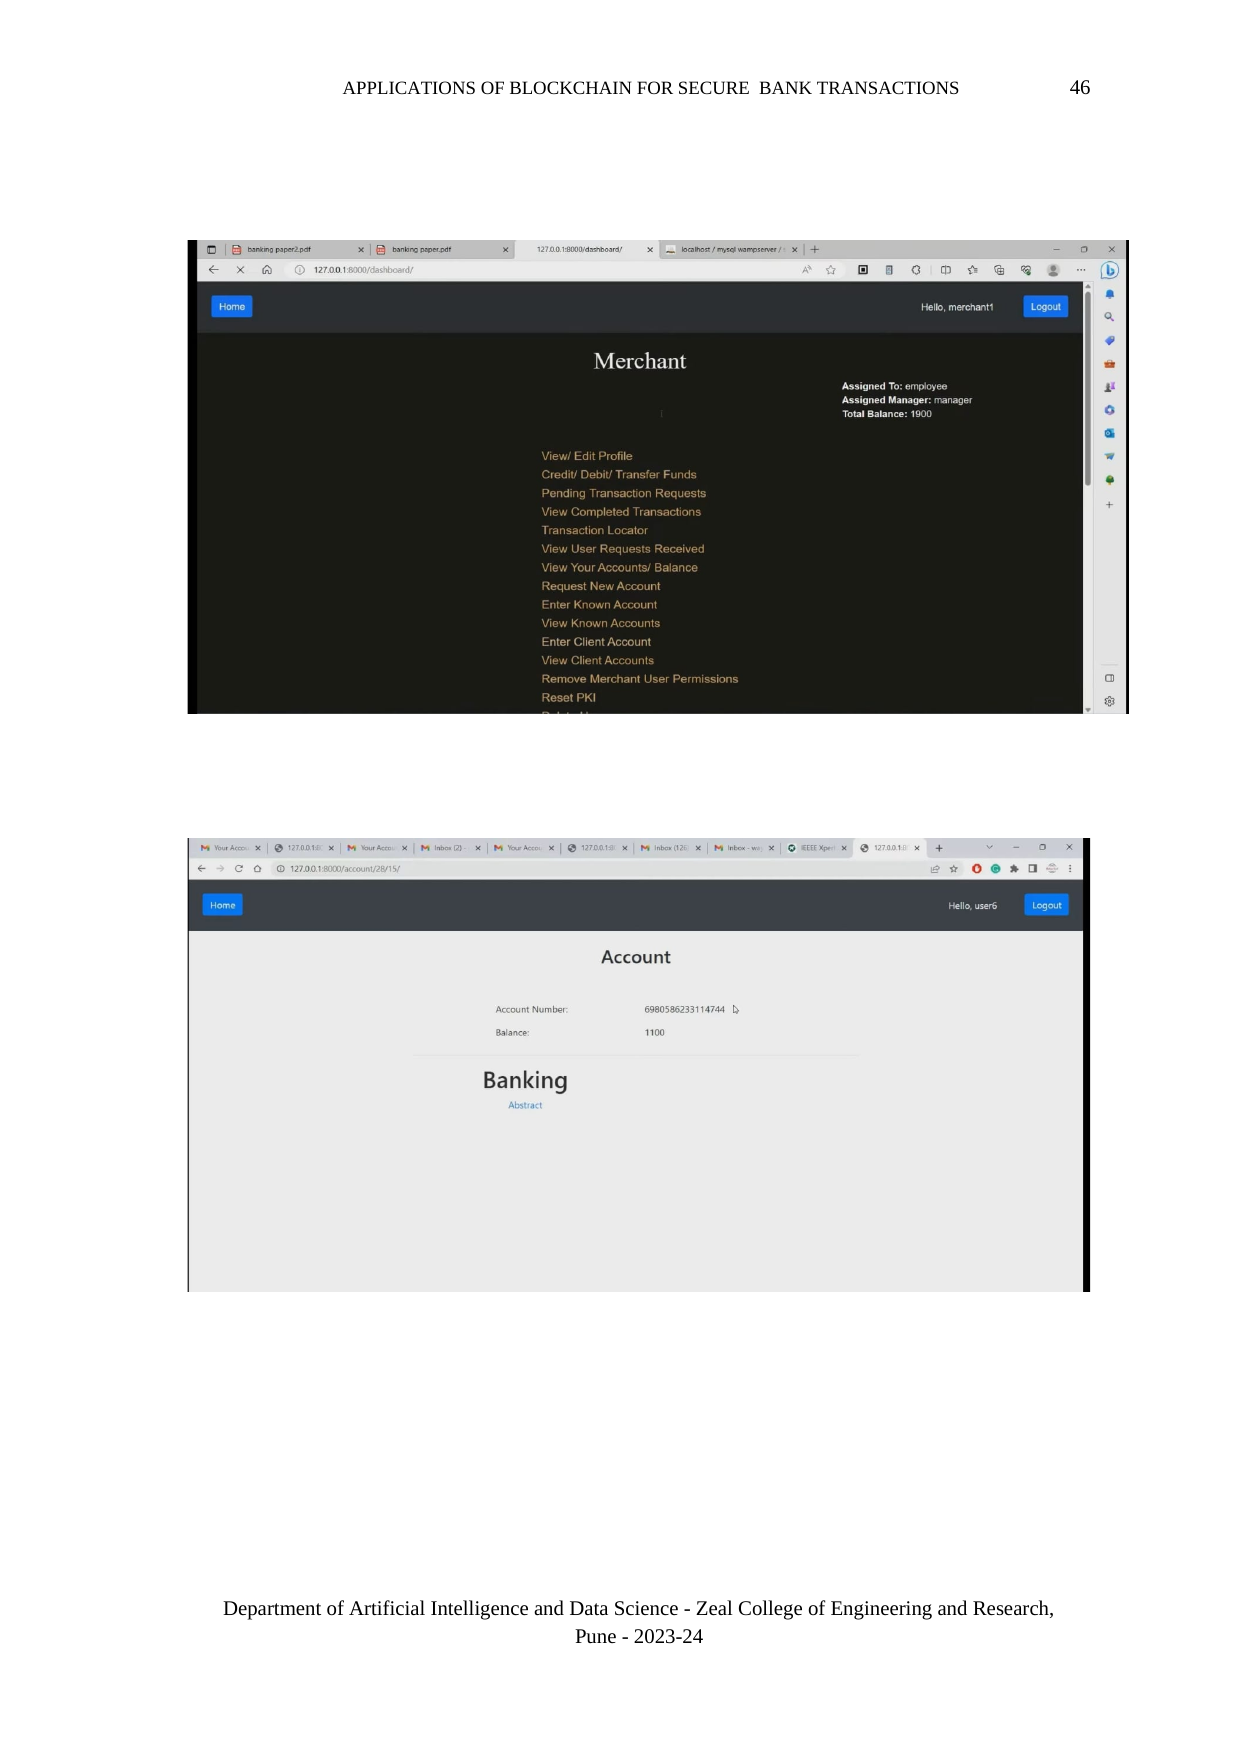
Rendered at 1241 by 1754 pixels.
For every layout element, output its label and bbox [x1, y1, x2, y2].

picture [187, 838, 1091, 1292]
picture [187, 240, 1129, 714]
